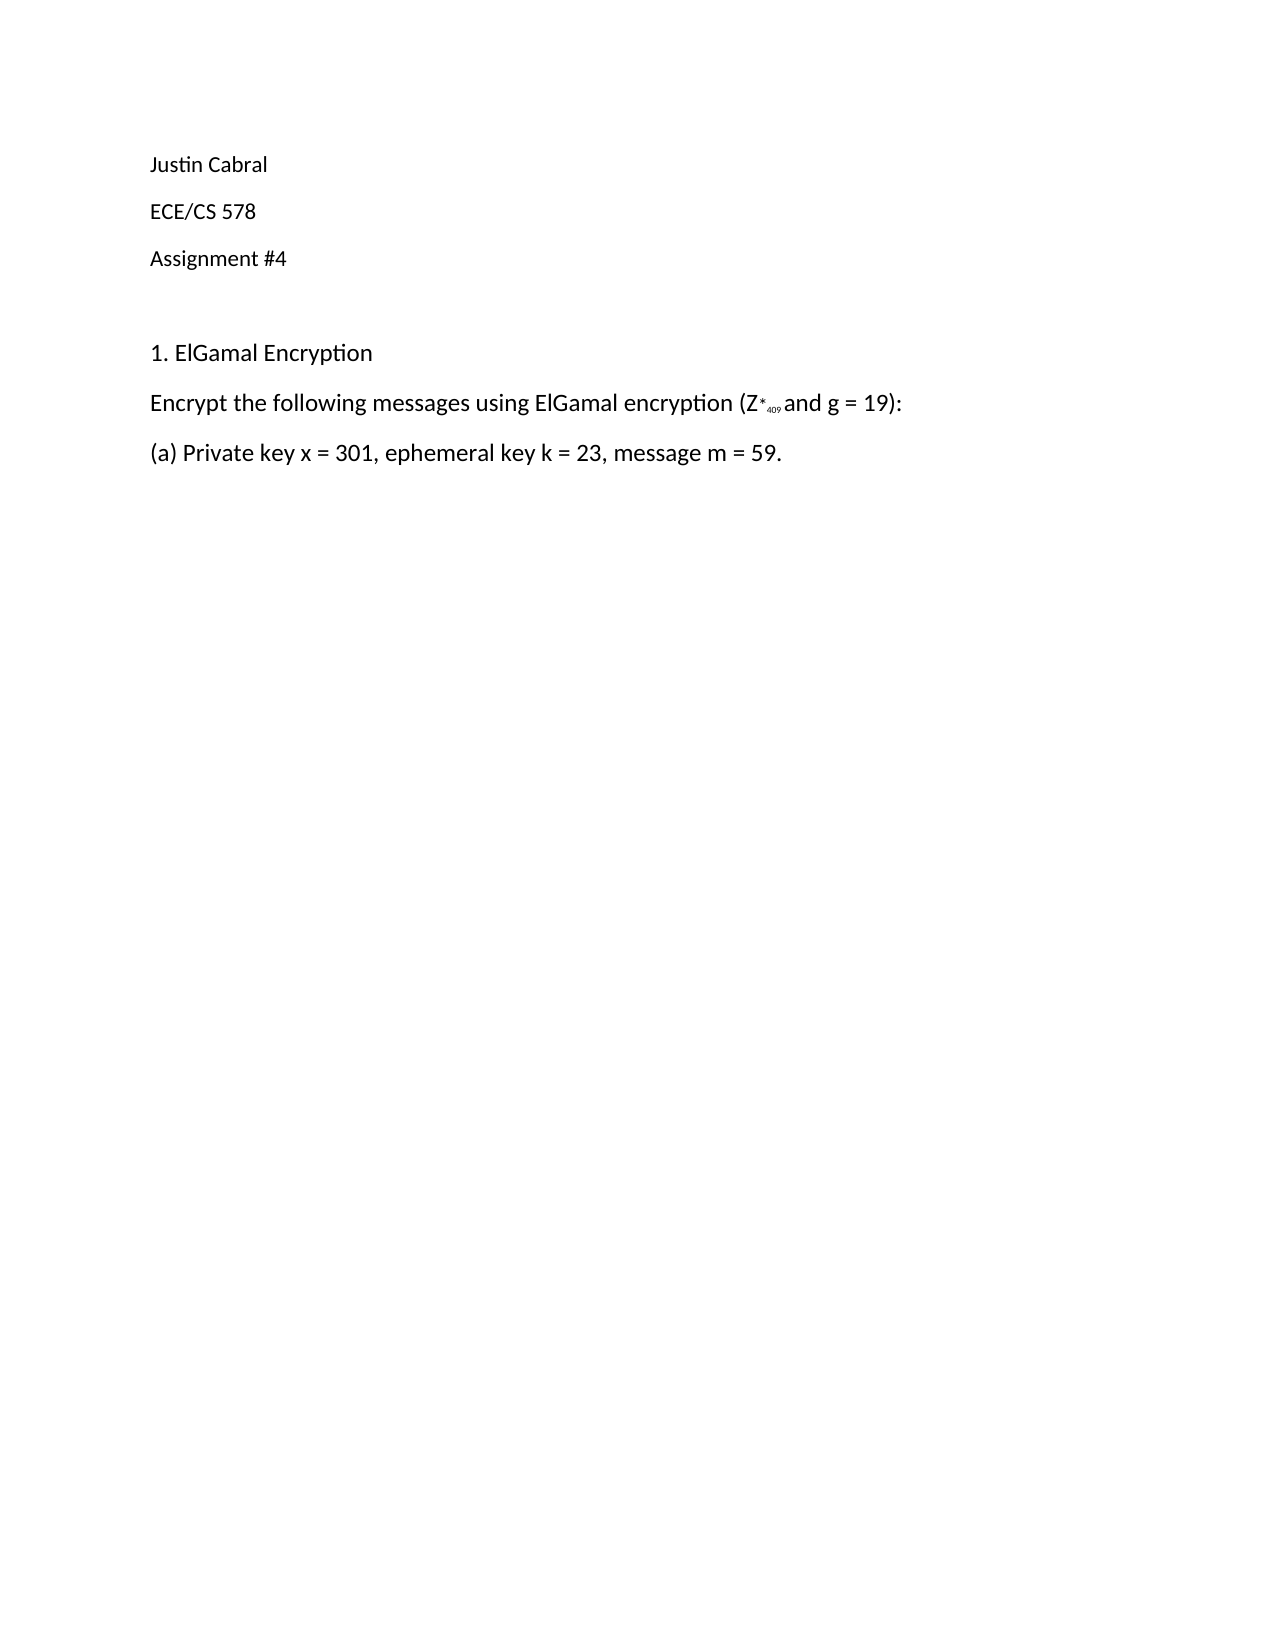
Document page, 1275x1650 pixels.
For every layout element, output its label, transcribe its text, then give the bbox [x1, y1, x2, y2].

text ECE/CS 578 [150, 197, 1125, 225]
text 1. ElGamal Encryption [150, 337, 1125, 368]
text Encrypt the following messages using ElGamal encryption (Z∗409 and g = 19): [150, 387, 1125, 418]
text (a) Private key x = 301, ephemeral key k = 23, message m = 59. [150, 437, 1125, 467]
text Assignment #4 [150, 244, 1125, 272]
text Justin Cabral [150, 150, 1125, 178]
